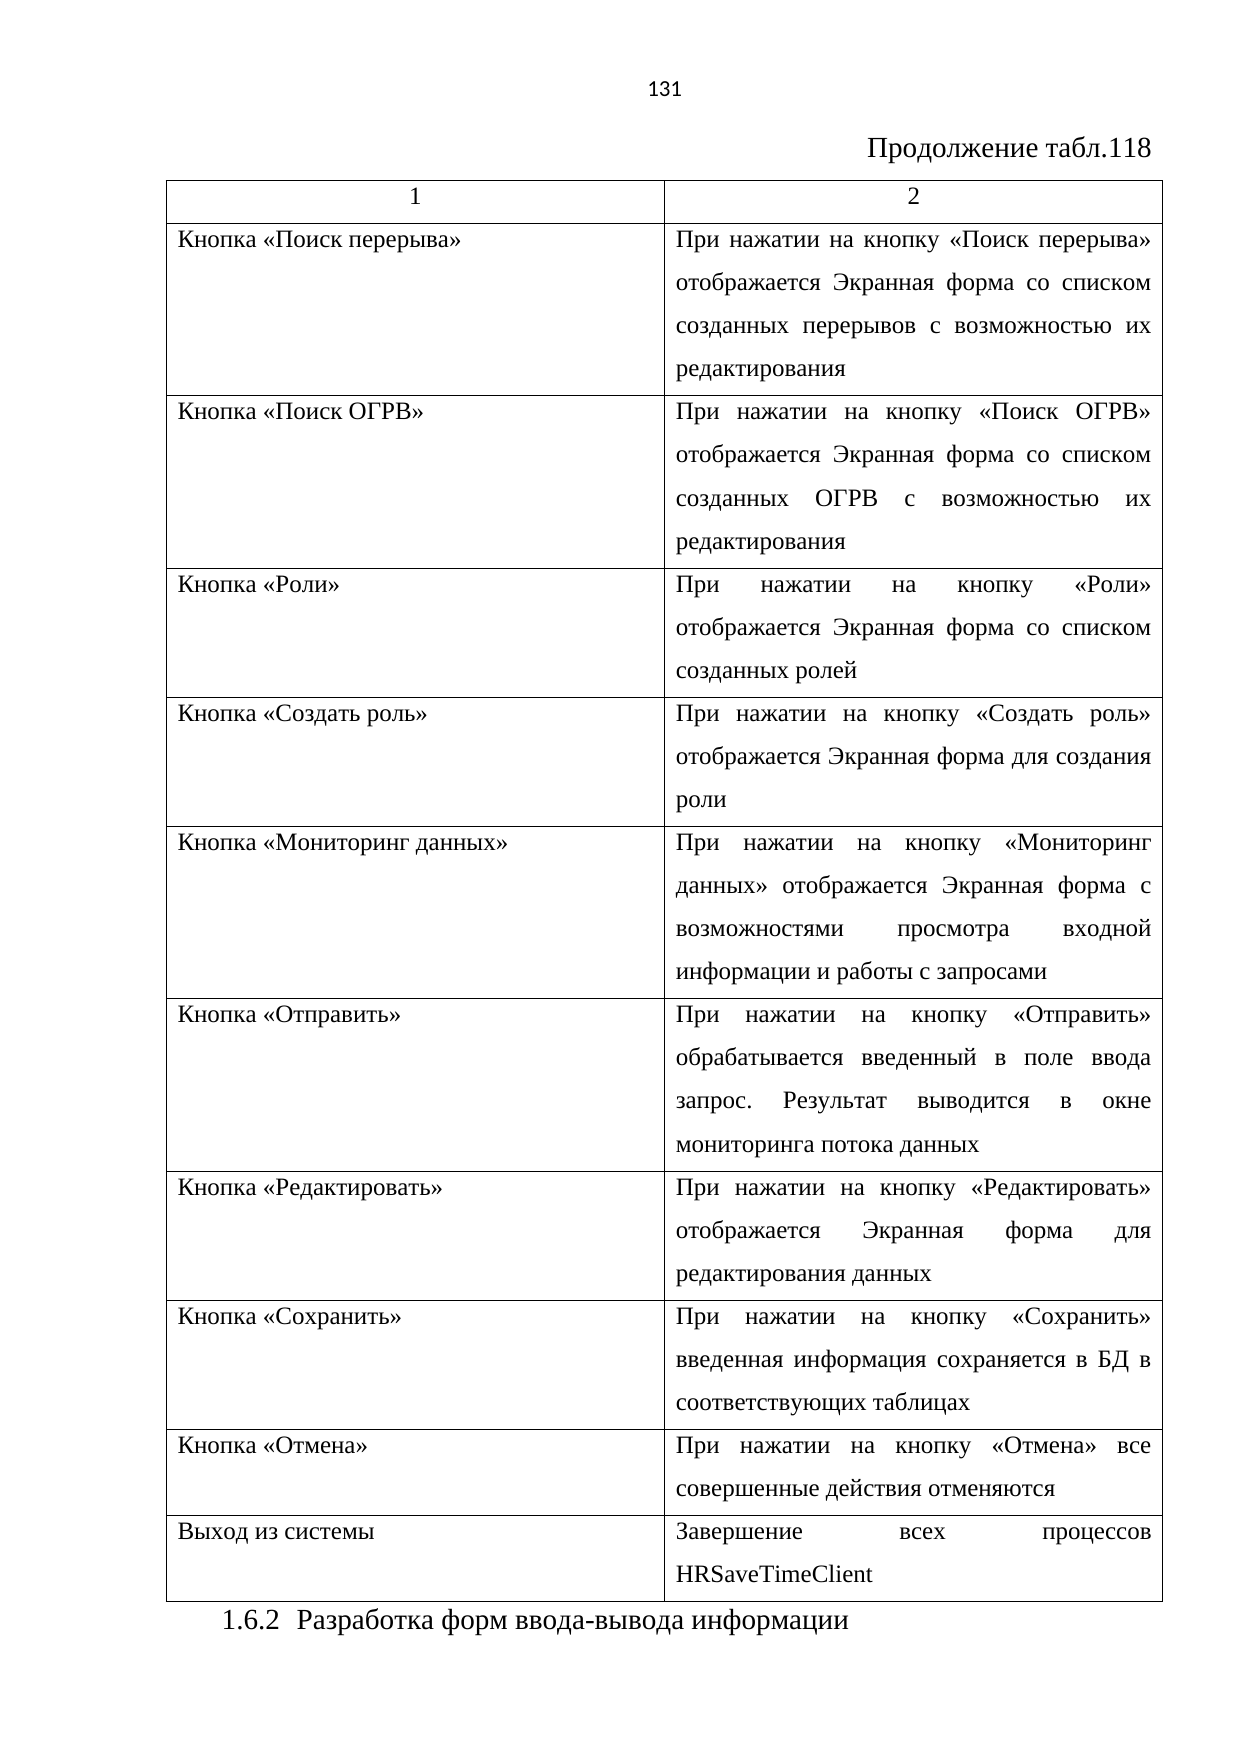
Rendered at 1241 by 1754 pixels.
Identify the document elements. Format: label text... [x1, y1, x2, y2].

list Разработка форм ввода-вывода информации [221, 1602, 1152, 1636]
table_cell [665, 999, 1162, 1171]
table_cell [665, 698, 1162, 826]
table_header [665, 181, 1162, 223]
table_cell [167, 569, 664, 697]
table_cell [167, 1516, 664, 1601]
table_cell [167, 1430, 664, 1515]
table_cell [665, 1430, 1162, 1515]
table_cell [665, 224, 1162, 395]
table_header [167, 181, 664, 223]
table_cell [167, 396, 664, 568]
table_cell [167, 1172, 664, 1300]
text Продолжение табл.118 [177, 130, 1152, 163]
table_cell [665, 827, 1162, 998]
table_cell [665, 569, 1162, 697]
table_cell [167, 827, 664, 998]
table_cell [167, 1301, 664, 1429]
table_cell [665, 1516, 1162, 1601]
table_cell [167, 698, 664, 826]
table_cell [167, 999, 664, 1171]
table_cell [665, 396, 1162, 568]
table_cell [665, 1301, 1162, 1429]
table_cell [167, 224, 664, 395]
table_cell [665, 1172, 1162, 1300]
